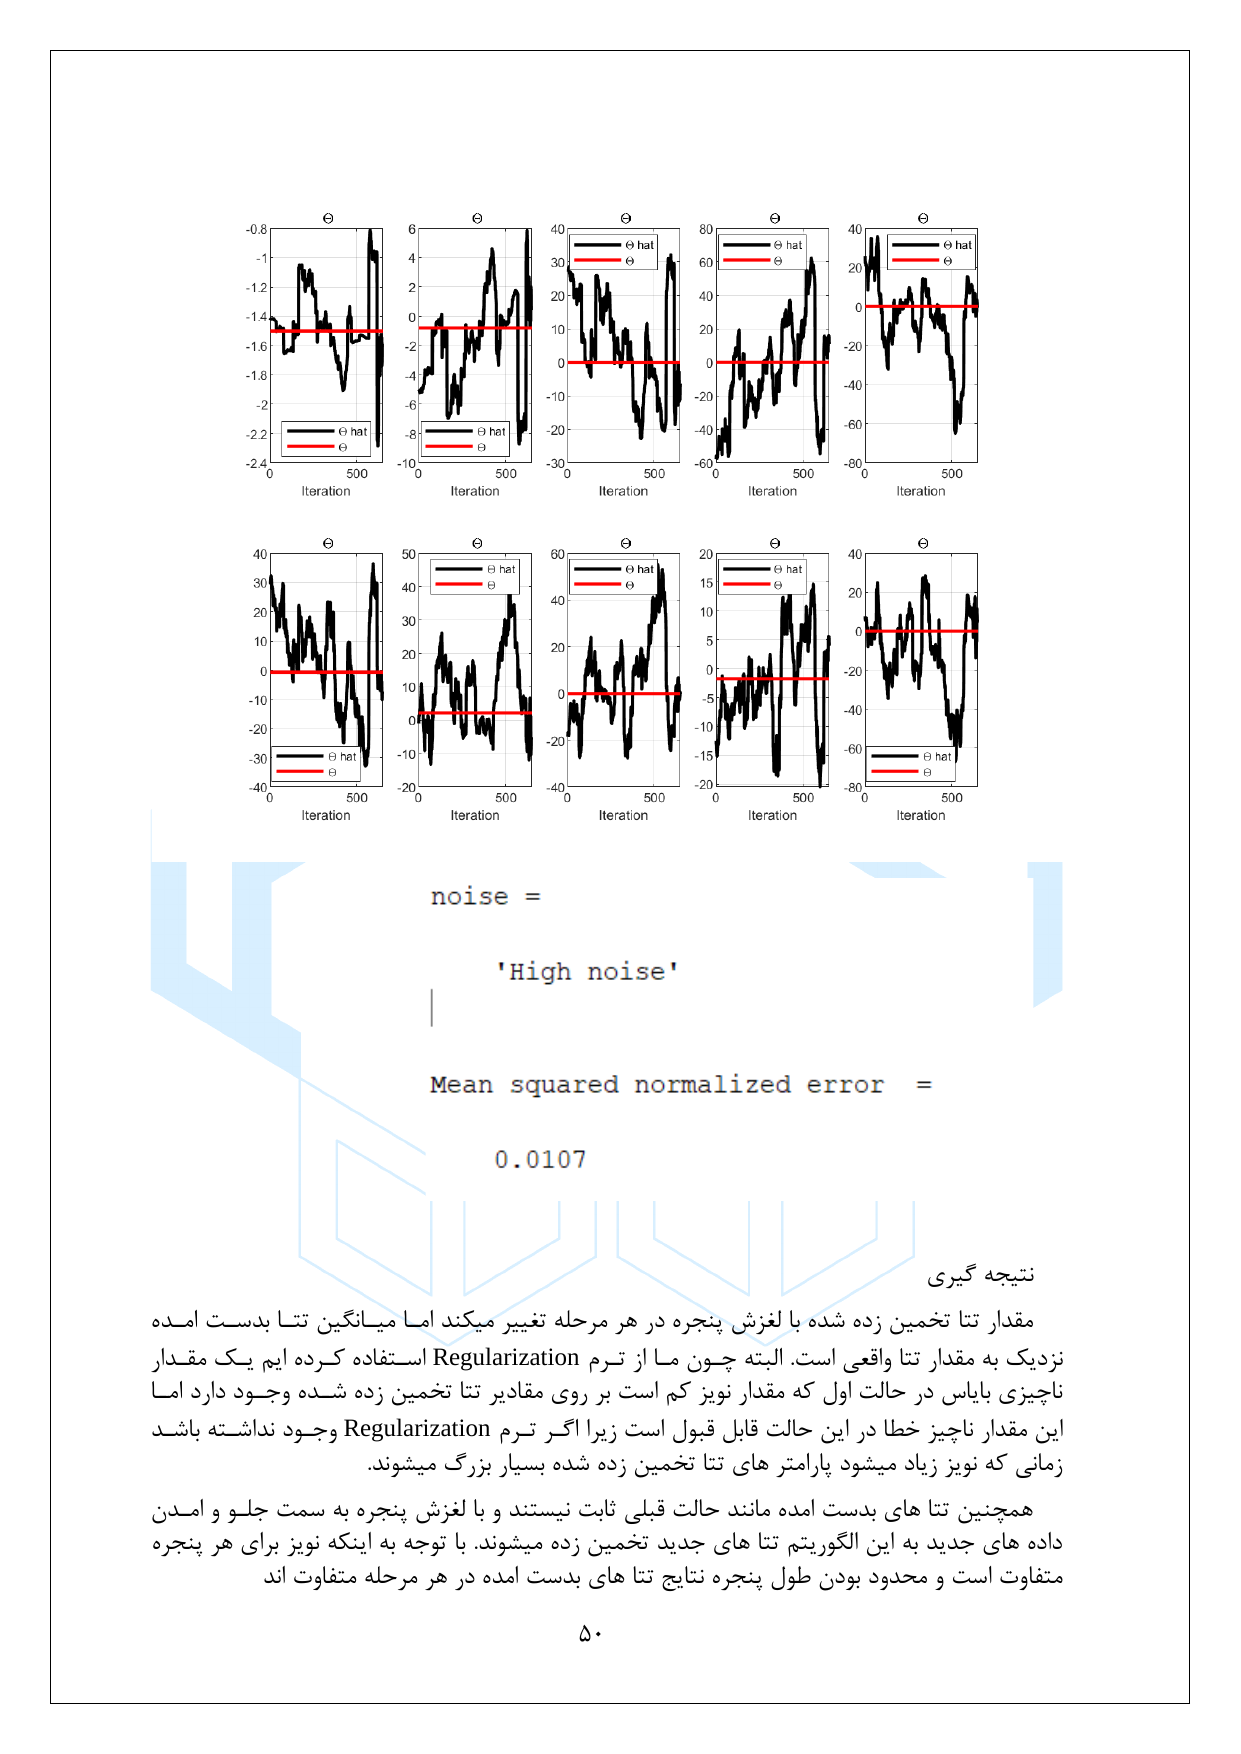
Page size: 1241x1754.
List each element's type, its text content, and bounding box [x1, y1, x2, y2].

text همچنین تتا های بدست امده مانند حالت قبلی ثابت نیستند و با لغزش پنجره به سمت جلو و امدن داده های جدید به این الگوریتم تتا های جدید تخمین زده میشوند. با توجه به اینکه نویز برای هر پنجره متفاوت است و محدود بودن طول پنجره نتایج تتا های بدست امده در هر مرحله متفاوت اند [150, 1497, 1063, 1593]
picture [425, 878, 1034, 1201]
picture [151, 177, 1063, 862]
text مقدار تتا تخمین زده شده با لغزش پنجره در هر مرحله تغییر میکند اما میانگین تتا بدست امده نزدیک به مقدار تتا واقعی است. البته چون ما از ترم Regularization استفاده کرده ایم یک مقدار ناچیزی بایاس در حالت اول که مقدار نویز کم است بر روی مقادیر تتا تخمین زده شده وجود دارد اما این مقدار ناچیز خطا در این حالت قابل قبول است زیرا اگر ترم Regularization وجود نداشته باشد زمانی که نویز زیاد میشود پارامتر های تتا تخمین زده شده بسیار بزرگ میشوند. [150, 1308, 1063, 1480]
text نتیجه گیری [150, 1262, 1063, 1292]
